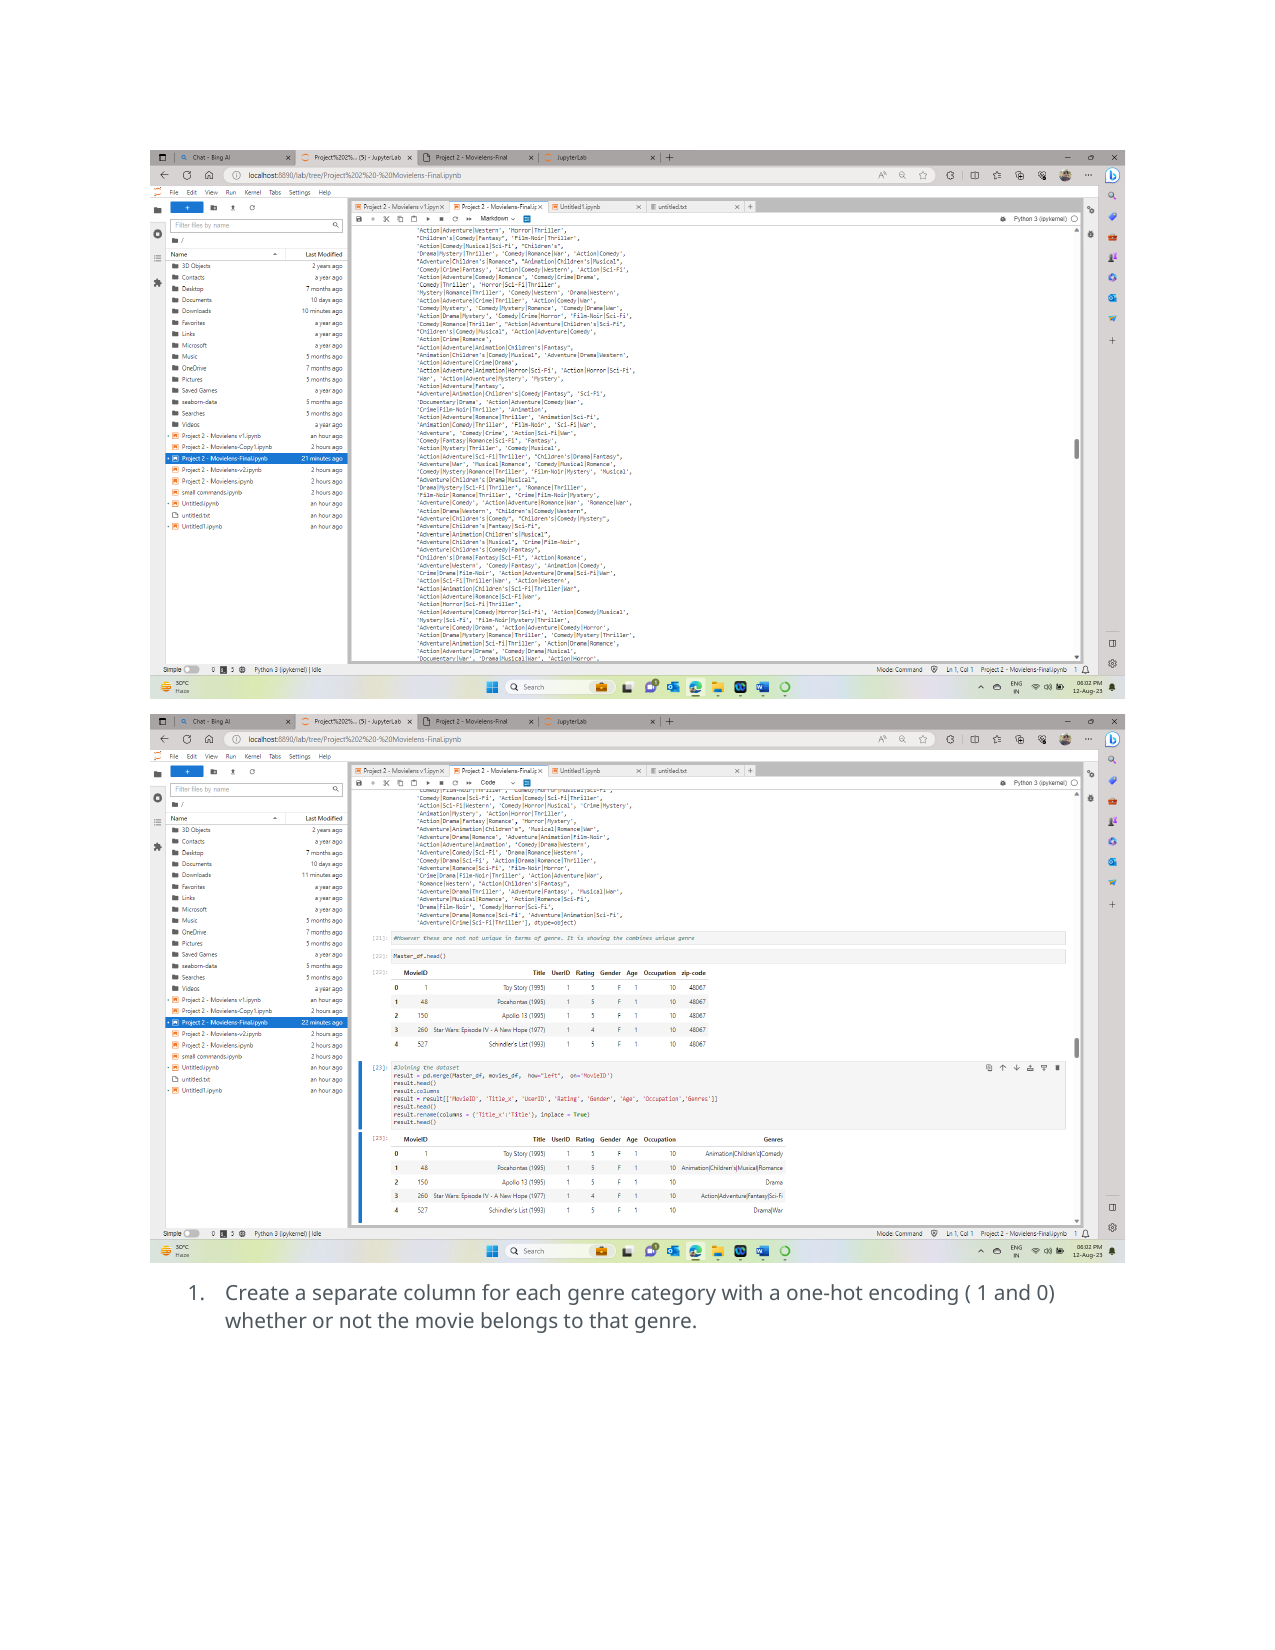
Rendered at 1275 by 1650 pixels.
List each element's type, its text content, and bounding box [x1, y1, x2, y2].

picture [150, 714, 1125, 1263]
picture [150, 150, 1125, 699]
list Create a separate column for each genre category with a one-hot encoding ( 1 and 0) whether or not the movie belongs to that genre. [187, 1278, 1125, 1335]
